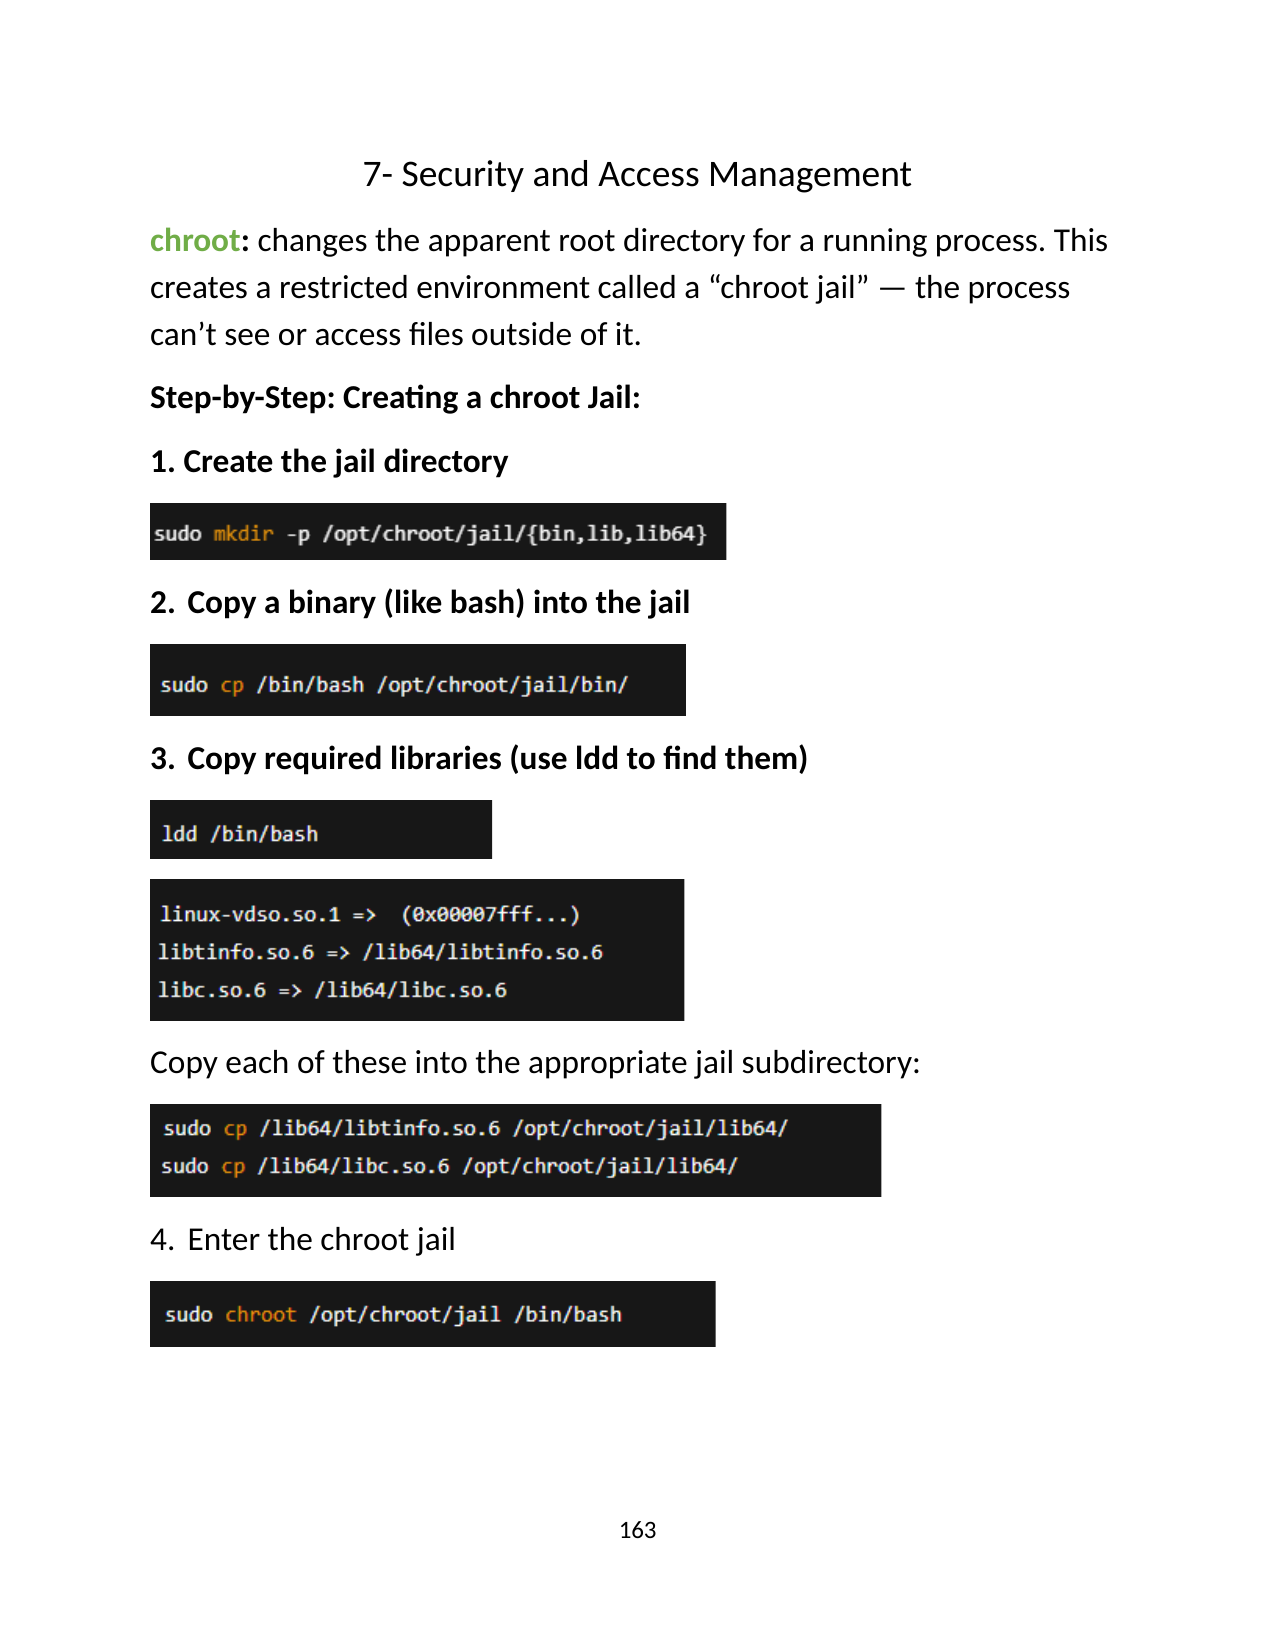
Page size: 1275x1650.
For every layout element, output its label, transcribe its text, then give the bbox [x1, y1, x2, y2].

text chroot: changes the apparent root directory for a running process. This creates a restricted environment called a “chroot jail” — the process can’t see or access files outside of it. [150, 219, 1125, 354]
picture [150, 800, 493, 859]
picture [150, 1281, 716, 1347]
list Copy a binary (like bash) into the jail [150, 581, 1125, 621]
picture [150, 644, 686, 716]
picture [150, 503, 727, 560]
list Copy required libraries (use ldd to find them) [150, 737, 1125, 778]
text Step-by-Step: Creating a chroot Jail: [150, 376, 1125, 417]
text 1. Create the jail directory [150, 440, 1125, 481]
list 7- Security and Access Management [150, 150, 1125, 196]
list Enter the chroot jail [150, 1218, 1125, 1259]
picture [150, 879, 685, 1021]
text Copy each of these into the appropriate jail subdirectory: [150, 1041, 1125, 1082]
picture [150, 1104, 882, 1197]
